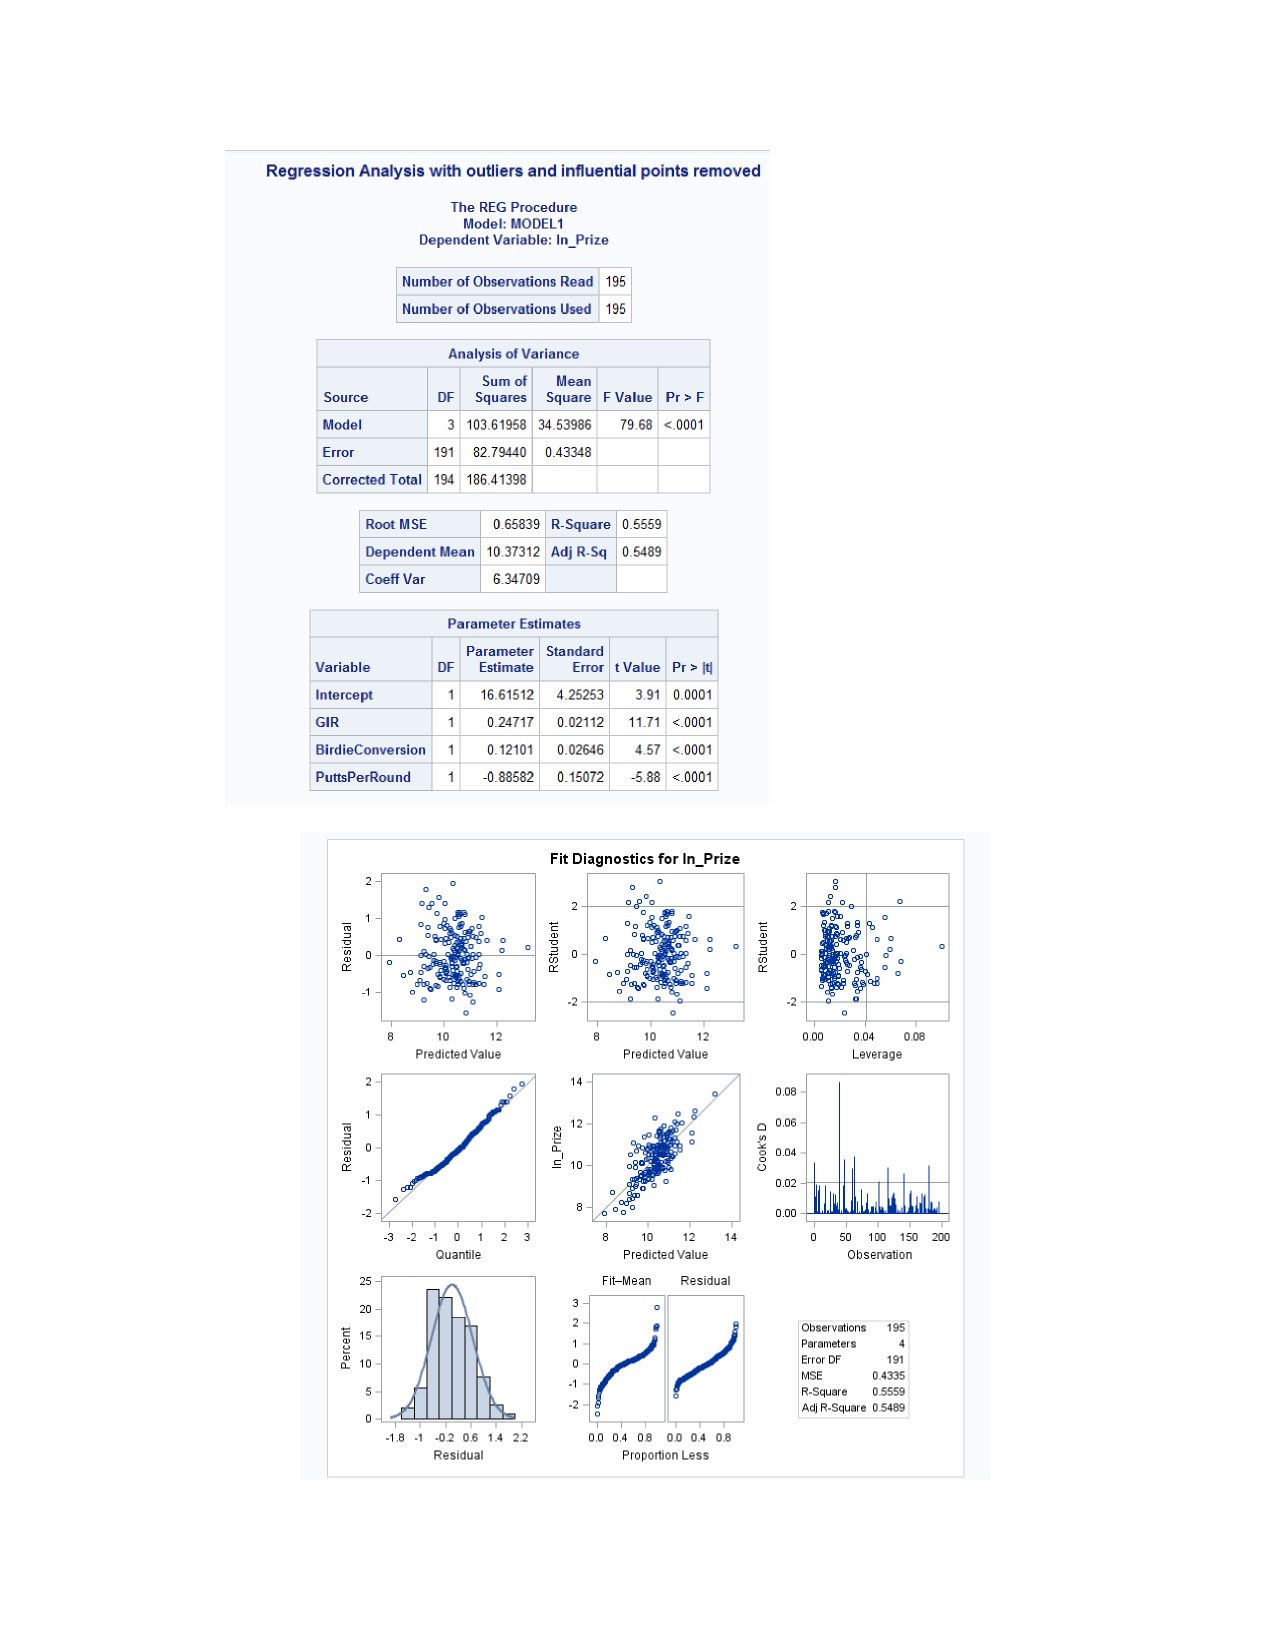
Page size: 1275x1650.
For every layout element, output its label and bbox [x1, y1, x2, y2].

picture [300, 832, 991, 1480]
picture [225, 150, 771, 805]
